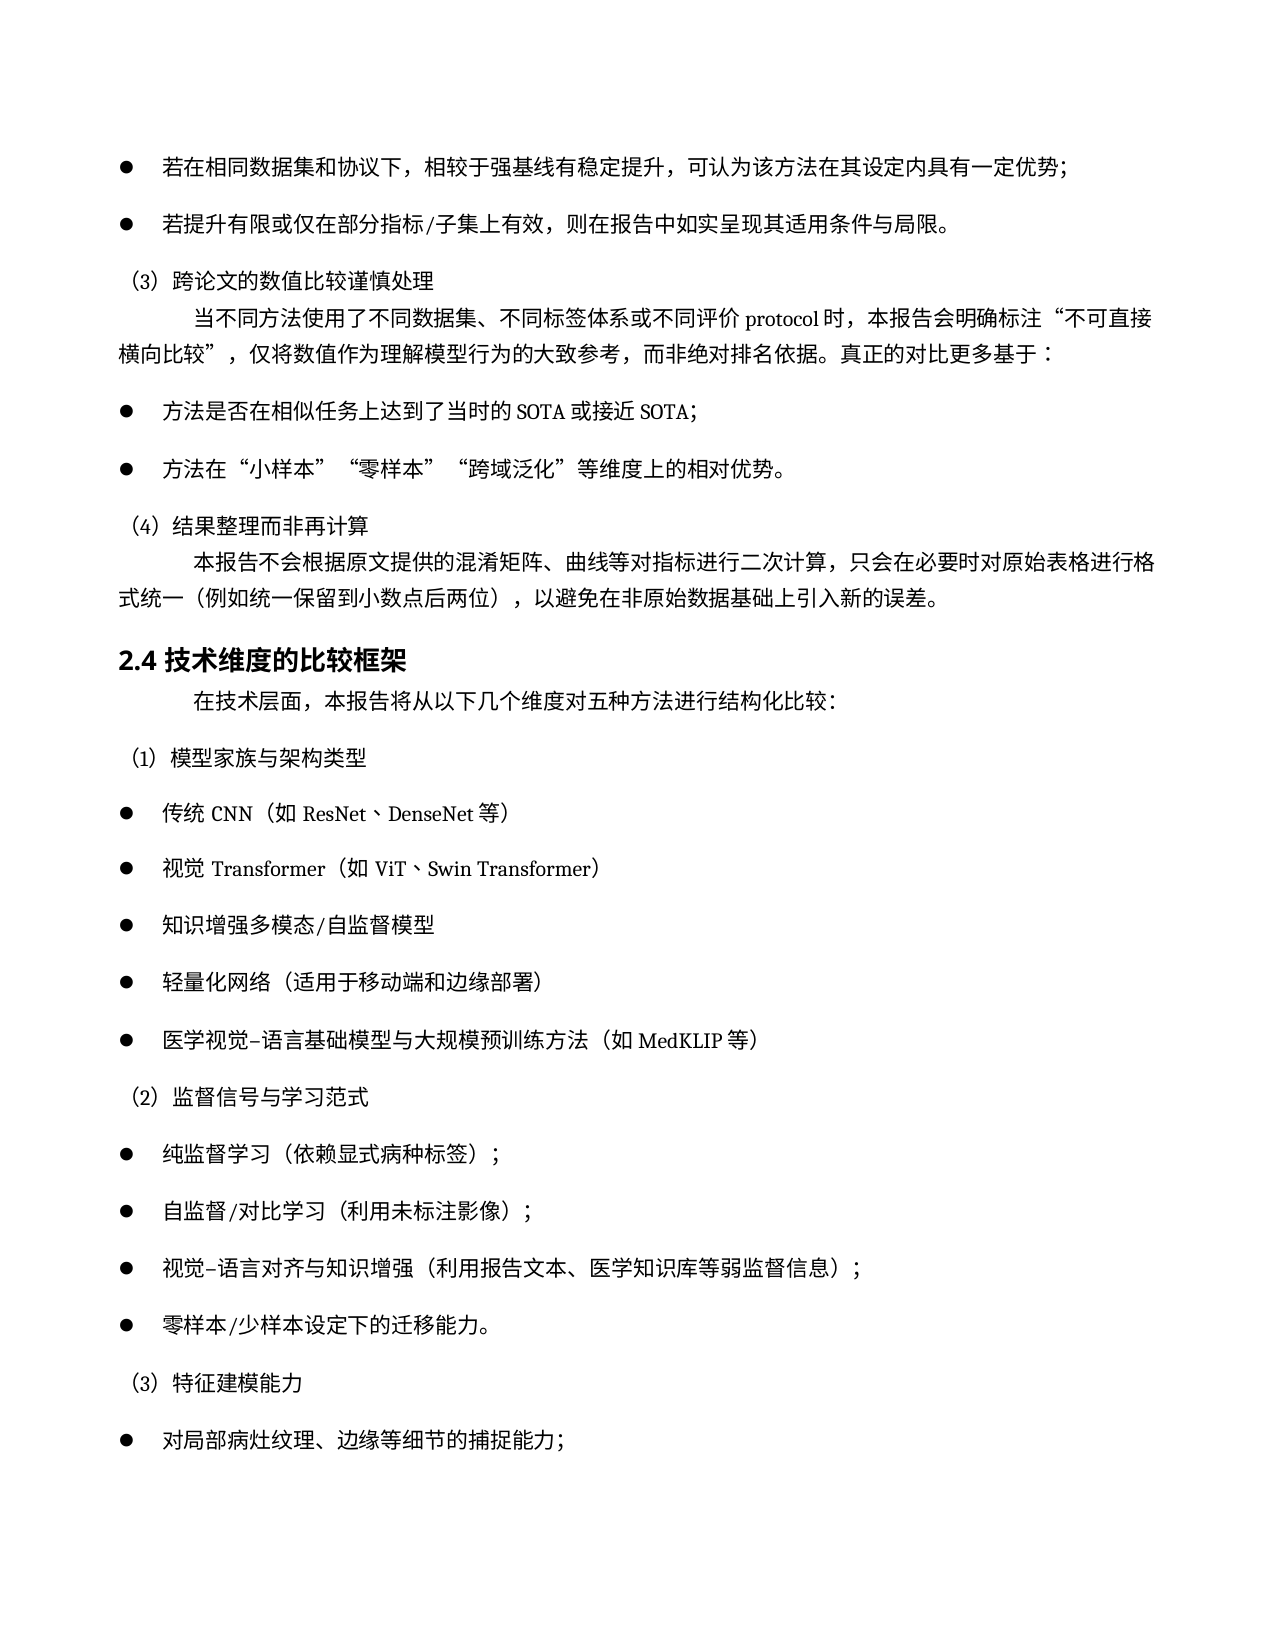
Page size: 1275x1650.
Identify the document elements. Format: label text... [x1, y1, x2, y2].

text （2）监督信号与学习范式 [118, 1080, 1157, 1111]
list 轻量化网络（适用于移动端和边缘部署） [118, 965, 1157, 997]
list 若提升有限或仅在部分指标/子集上有效，则在报告中如实呈现其适用条件与局限。 [118, 207, 1157, 239]
list 方法在“小样本”“零样本”“跨域泛化”等维度上的相对优势。 [118, 452, 1157, 483]
subtitle 2.4 技术维度的比较框架 [118, 639, 1157, 678]
list 视觉 Transformer（如 ViT、Swin Transformer） [118, 853, 1157, 883]
list 零样本/少样本设定下的迁移能力。 [118, 1308, 1157, 1340]
list 医学视觉–语言基础模型与大规模预训练方法（如 MedKLIP 等） [118, 1023, 1157, 1054]
list 方法是否在相似任务上达到了当时的 SOTA 或接近 SOTA； [118, 394, 1157, 426]
list 视觉–语言对齐与知识增强（利用报告文本、医学知识库等弱监督信息）； [118, 1251, 1157, 1283]
text （3）跨论文的数值比较谨慎处理 当不同方法使用了不同数据集、不同标签体系或不同评价 protocol 时，本报告会明确标注“不可直接横向比较”，仅将数值作为理解模型行为的大致参考，而非绝对排名依据。真正的对比更多基于： [118, 264, 1157, 369]
list 结果整理而非再计算 本报告不会根据原文提供的混淆矩阵、曲线等对指标进行二次计算，只会在必要时对原始表格进行格式统一（例如统一保留到小数点后两位），以避免在非原始数据基础上引入新的误差。 [118, 509, 1157, 613]
text （1）模型家族与架构类型 [118, 741, 1157, 773]
list 自监督/对比学习（利用未标注影像）； [118, 1194, 1157, 1226]
list 若在相同数据集和协议下，相较于强基线有稳定提升，可认为该方法在其设定内具有一定优势； [118, 150, 1157, 182]
list 知识增强多模态/自监督模型 [118, 908, 1157, 940]
list 纯监督学习（依赖显式病种标签）； [118, 1137, 1157, 1169]
text （3）特征建模能力 [118, 1366, 1157, 1397]
text 在技术层面，本报告将从以下几个维度对五种方法进行结构化比较： [118, 684, 1157, 716]
list 传统 CNN（如 ResNet、DenseNet 等） [118, 798, 1157, 828]
list 对局部病灶纹理、边缘等细节的捕捉能力； [118, 1423, 1157, 1455]
